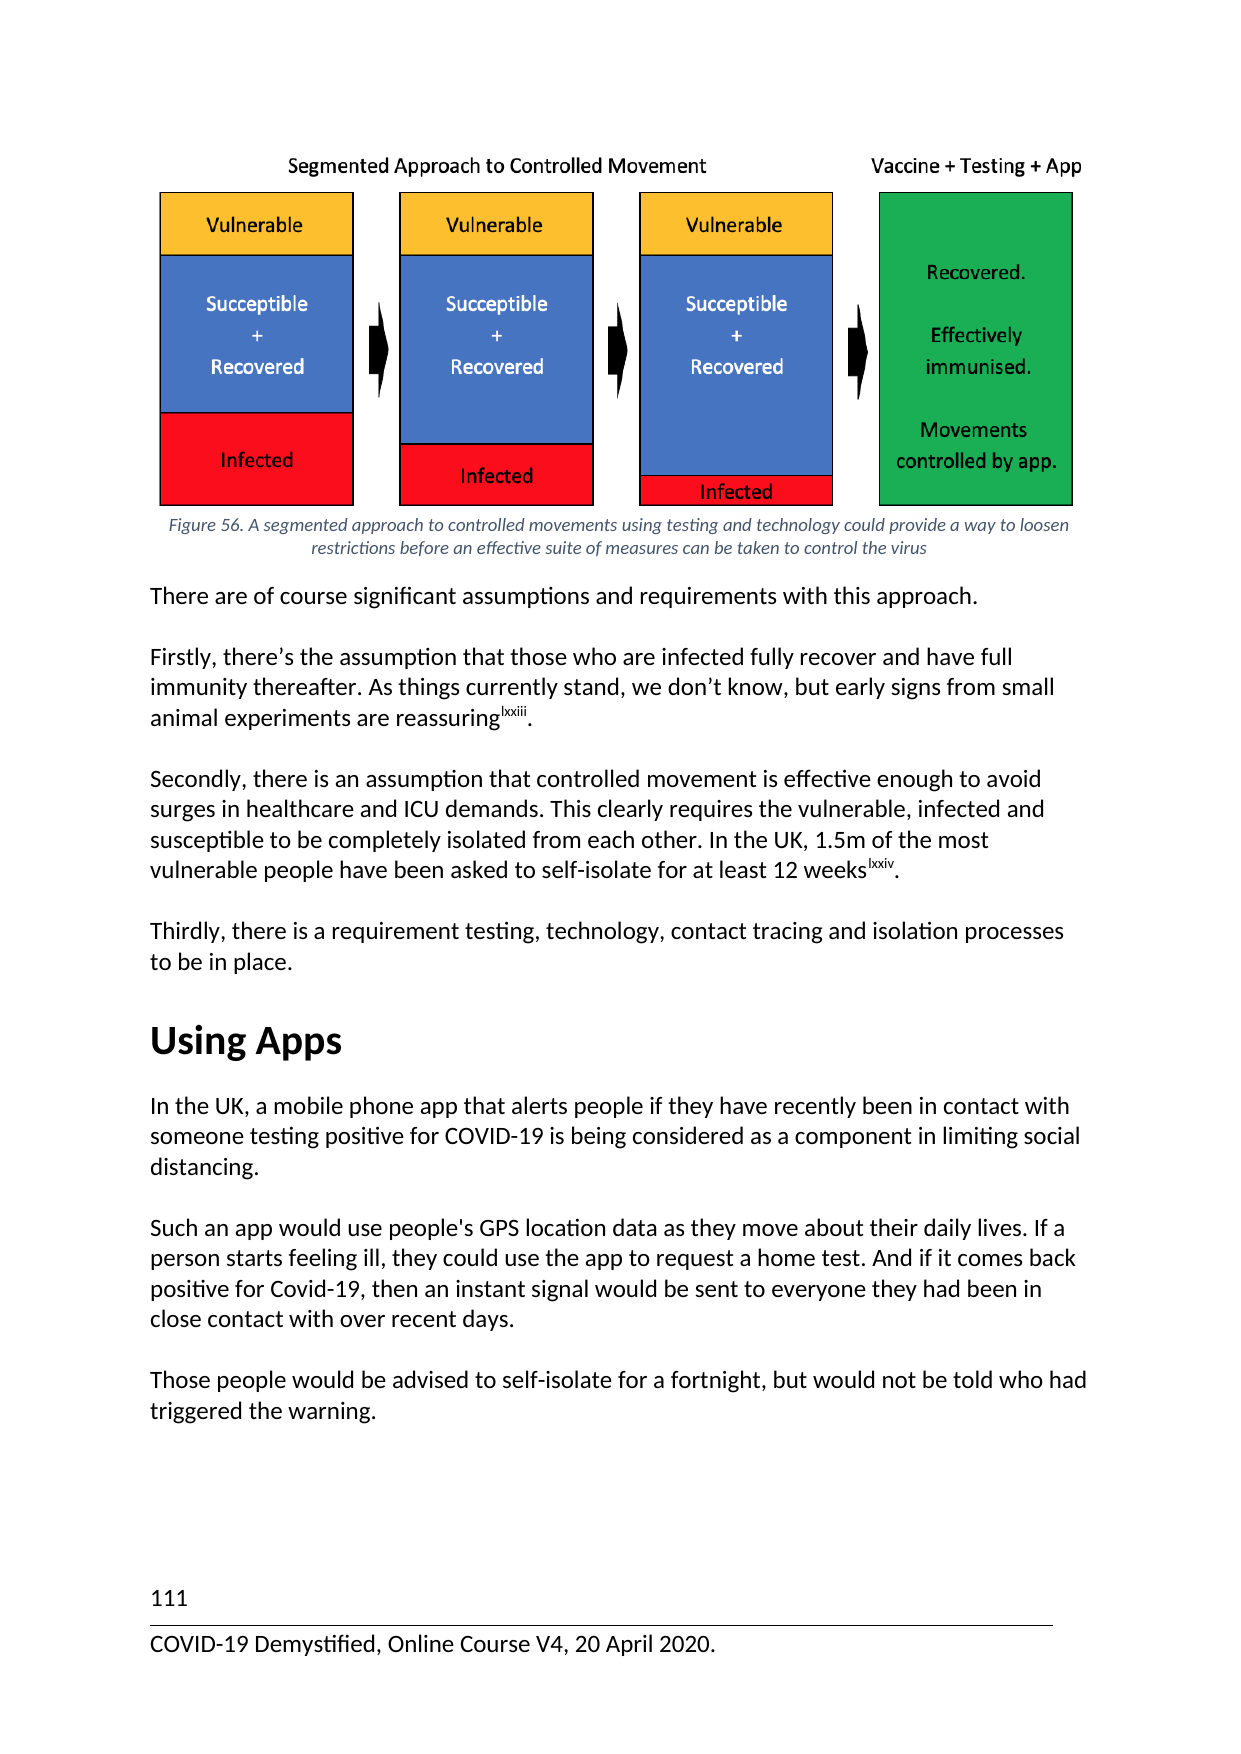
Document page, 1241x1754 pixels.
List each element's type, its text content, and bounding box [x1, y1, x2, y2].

text In the UK, a mobile phone app that alerts people if they have recently been in contact with someone testing positive for COVID-19 is being considered as a component in limiting social distancing. [150, 1090, 1090, 1181]
subtitle Using Apps [150, 1014, 1090, 1065]
text Firstly, there’s the assumption that those who are infected fully recover and have full immunity thereafter. As things currently stand, we don’t know, but early signs from small animal experiments are reassuring. [150, 610, 1090, 732]
text Those people would be advised to self-isolate for a fortnight, but would not be told who had triggered the warning. [150, 1364, 1090, 1426]
text Such an app would use people's GPS location data as they move about their daily lives. If a person starts feeling ill, they could use the app to request a home test. And if it comes back positive for Covid-19, then an instant signal would be sent to everyone they had been in close contact with over recent days. [150, 1212, 1090, 1334]
text Secondly, there is an assumption that controlled movement is effective enough to avoid surges in healthcare and ICU demands. This clearly requires the vulnerable, infected and susceptible to be completely isolated from each other. In the UK, 1.5m of the most vulnerable people have been asked to self-isolate for at least 12 weeks. [150, 763, 1090, 885]
text Thirdly, there is a requirement testing, technology, contact tracing and isolation processes to be in place. [150, 916, 1090, 977]
picture [150, 150, 1090, 514]
text There are of course significant assumptions and requirements with this approach. [150, 580, 1090, 610]
